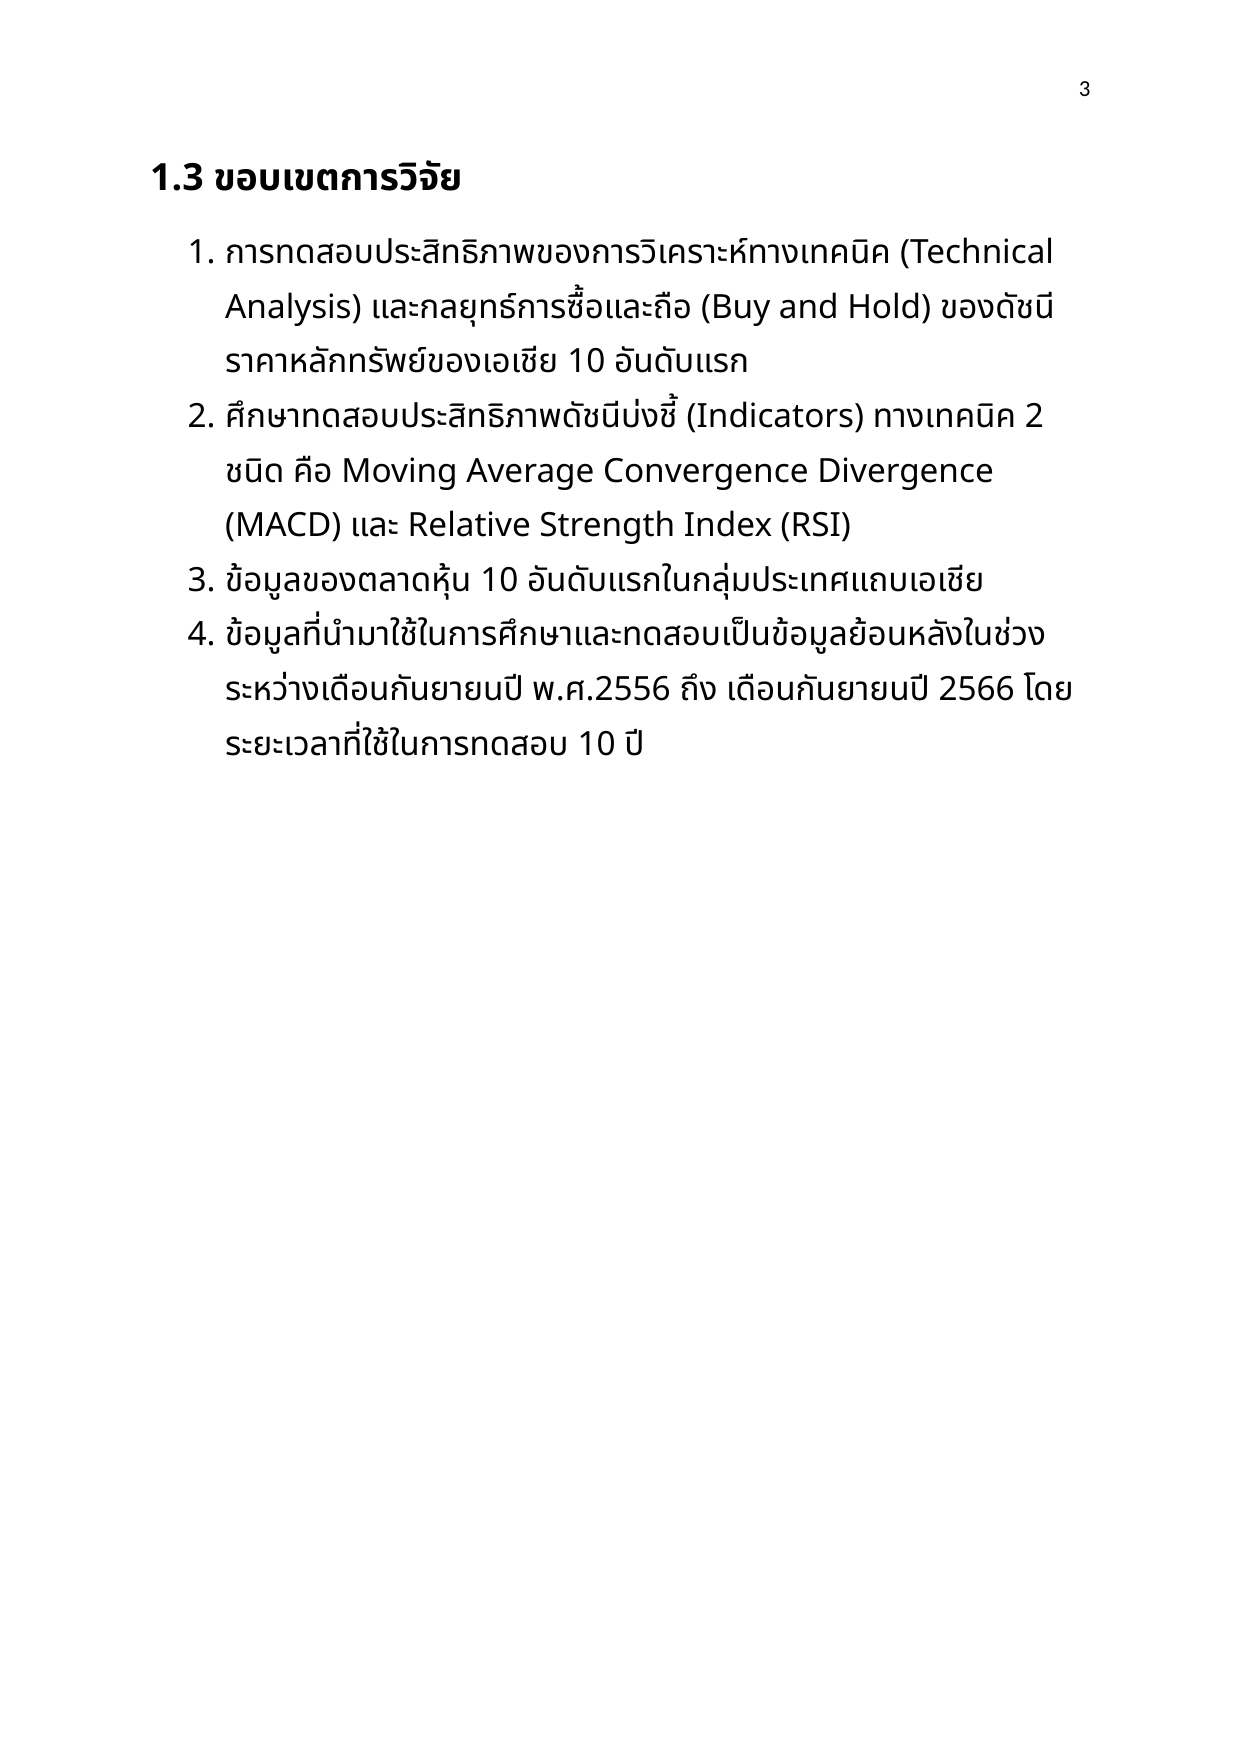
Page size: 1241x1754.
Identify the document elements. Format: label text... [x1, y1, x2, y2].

list ศึกษาทดสอบประสิทธิภาพดัชนีบ่งชี้ (Indicators) ทางเทคนิค 2 ชนิด คือ Moving Average Convergence Divergence (MACD) และ Relative Strength Index (RSI) [187, 392, 1090, 552]
list ข้อมูลของตลาดหุ้น 10 อันดับแรกในกลุ่มประเทศแถบเอเชีย [187, 556, 1090, 606]
text 1.3 ขอบเขตการวิจัย [150, 150, 1090, 207]
list ข้อมูลที่นำมาใช้ในการศึกษาและทดสอบเป็นข้อมูลย้อนหลังในช่วงระหว่างเดือนกันยายนปี พ.ศ.2556 ถึง เดือนกันยายนปี 2566 โดยระยะเวลาที่ใช้ในการทดสอบ 10 ปี [187, 610, 1090, 770]
list การทดสอบประสิทธิภาพของการวิเคราะห์ทางเทคนิค (Technical Analysis) และกลยุทธ์การซื้อและถือ (Buy and Hold) ของดัชนีราคาหลักทรัพย์ของเอเชีย 10 อันดับแรก [187, 228, 1090, 388]
